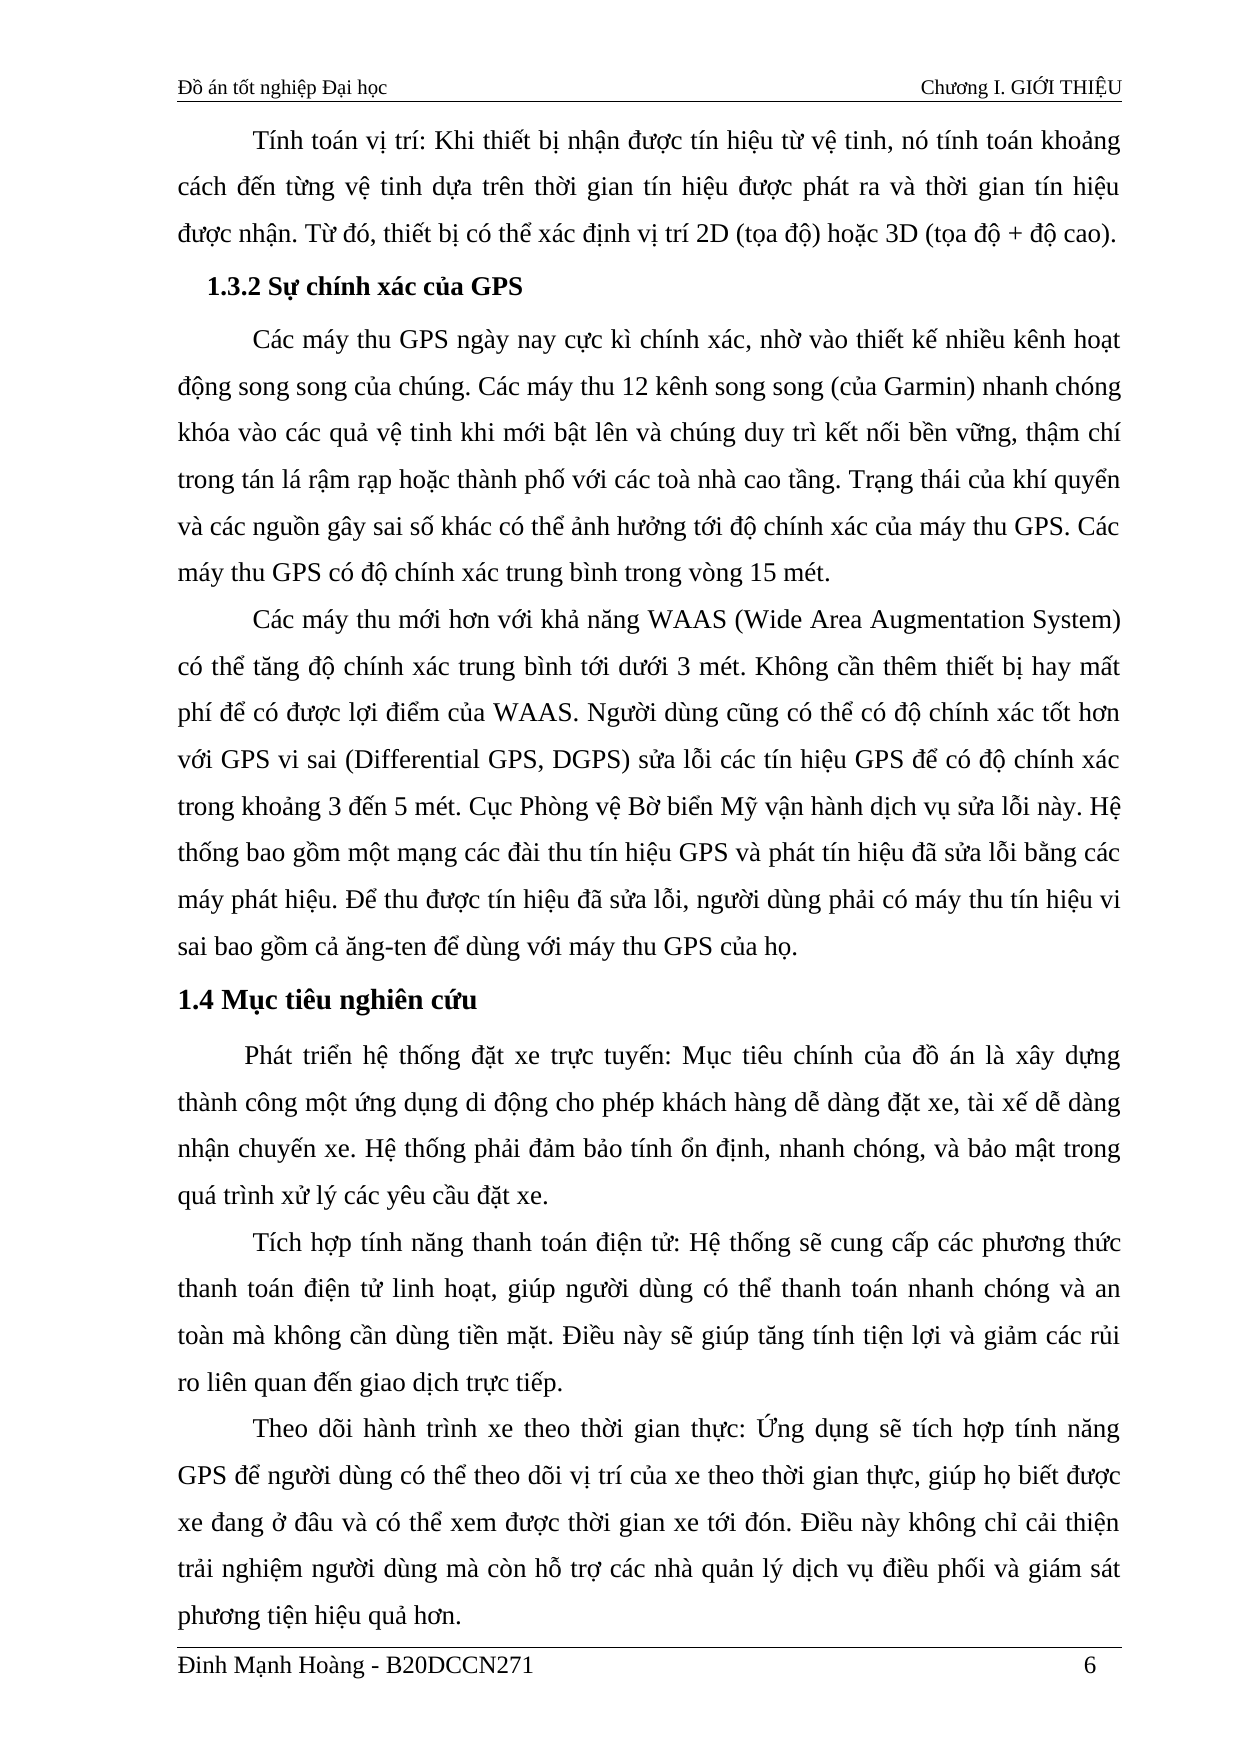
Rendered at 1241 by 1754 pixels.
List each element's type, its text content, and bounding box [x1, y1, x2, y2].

text Theo dõi hành trình xe theo thời gian thực: Ứng dụng sẽ tích hợp tính năng GPS để người dùng có thể theo dõi vị trí của xe theo thời gian thực, giúp họ biết được xe đang ở đâu và có thể xem được thời gian xe tới đón. Điều này không chỉ cải thiện trải nghiệm người dùng mà còn hỗ trợ các nhà quản lý dịch vụ điều phối và giám sát phương tiện hiệu quả hơn. [177, 1412, 1122, 1630]
text Phát triển hệ thống đặt xe trực tuyến: Mục tiêu chính của đồ án là xây dựng thành công một ứng dụng di động cho phép khách hàng dễ dàng đặt xe, tài xế dễ dàng nhận chuyến xe. Hệ thống phải đảm bảo tính ổn định, nhanh chóng, và bảo mật trong quá trình xử lý các yêu cầu đặt xe. [177, 1039, 1122, 1210]
text Các máy thu mới hơn với khả năng WAAS (Wide Area Augmentation System) có thể tăng độ chính xác trung bình tới dưới 3 mét. Không cần thêm thiết bị hay mất phí để có được lợi điểm của WAAS. Người dùng cũng có thể có độ chính xác tốt hơn với GPS vi sai (Differential GPS, DGPS) sửa lỗi các tín hiệu GPS để có độ chính xác trong khoảng 3 đến 5 mét. Cục Phòng vệ Bờ biển Mỹ vận hành dịch vụ sửa lỗi này. Hệ thống bao gồm một mạng các đài thu tín hiệu GPS và phát tín hiệu đã sửa lỗi bằng các máy phát hiệu. Để thu được tín hiệu đã sửa lỗi, người dùng phải có máy thu tín hiệu vi sai bao gồm cả ăng-ten để dùng với máy thu GPS của họ. [177, 603, 1122, 961]
text Tính toán vị trí: Khi thiết bị nhận được tín hiệu từ vệ tinh, nó tính toán khoảng cách đến từng vệ tinh dựa trên thời gian tín hiệu được phát ra và thời gian tín hiệu được nhận. Từ đó, thiết bị có thể xác định vị trí 2D (tọa độ) hoặc 3D (tọa độ + độ cao). [177, 124, 1122, 248]
text Các máy thu GPS ngày nay cực kì chính xác, nhờ vào thiết kế nhiều kênh hoạt động song song của chúng. Các máy thu 12 kênh song song (của Garmin) nhanh chóng khóa vào các quả vệ tinh khi mới bật lên và chúng duy trì kết nối bền vững, thậm chí trong tán lá rậm rạp hoặc thành phố với các toà nhà cao tầng. Trạng thái của khí quyển và các nguồn gây sai số khác có thể ảnh hưởng tới độ chính xác của máy thu GPS. Các máy thu GPS có độ chính xác trung bình trong vòng 15 mét. [177, 323, 1122, 587]
subtitle 1.3.2 Sự chính xác của GPS [207, 270, 1122, 301]
text Tích hợp tính năng thanh toán điện tử: Hệ thống sẽ cung cấp các phương thức thanh toán điện tử linh hoạt, giúp người dùng có thể thanh toán nhanh chóng và an toàn mà không cần dùng tiền mặt. Điều này sẽ giúp tăng tính tiện lợi và giảm các rủi ro liên quan đến giao dịch trực tiếp. [177, 1226, 1122, 1397]
subtitle 1.4 Mục tiêu nghiên cứu [177, 982, 1122, 1016]
